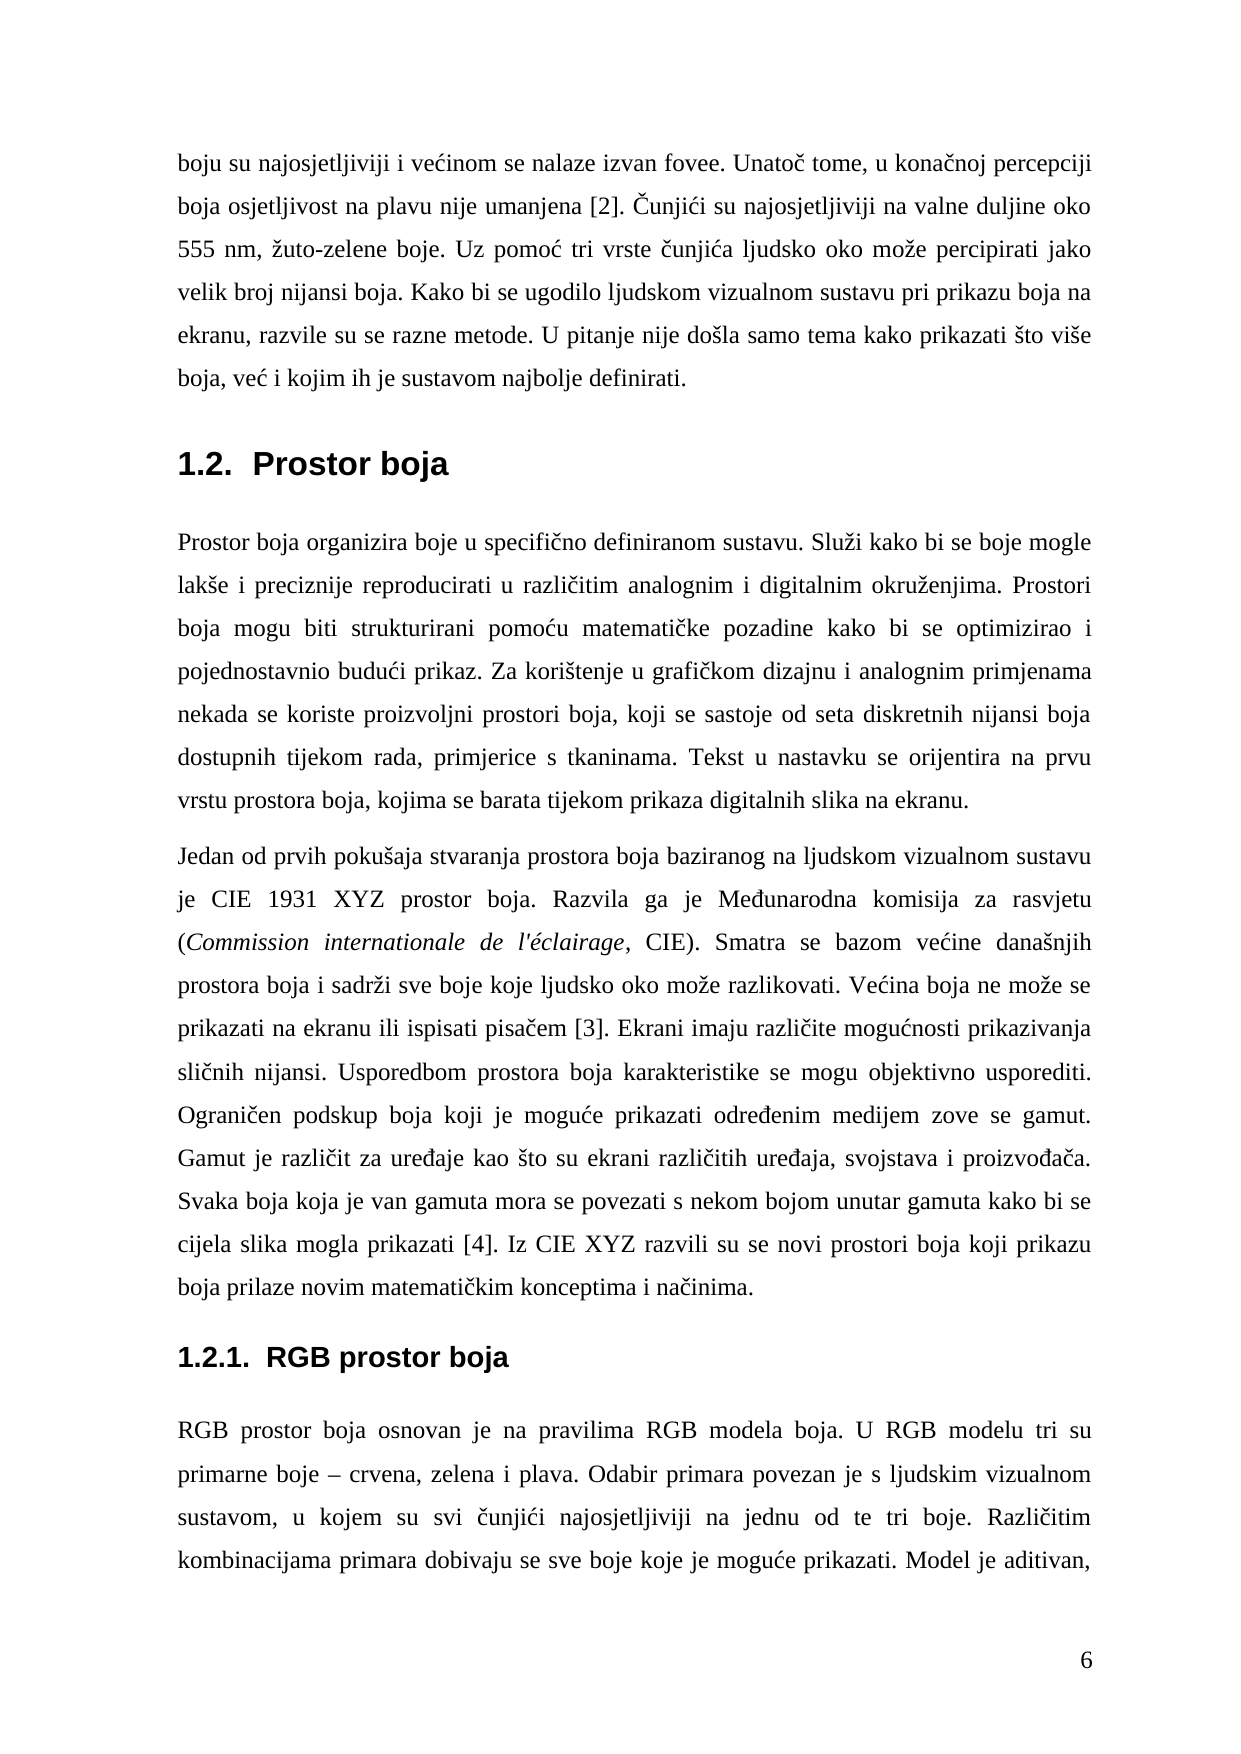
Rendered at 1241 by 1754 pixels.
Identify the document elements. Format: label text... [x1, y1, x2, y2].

text Prostor boja organizira boje u specifično definiranom sustavu. Služi kako bi se boje mogle lakše i preciznije reproducirati u različitim analognim i digitalnim okruženjima. Prostori boja mogu biti strukturirani pomoću matematičke pozadine kako bi se optimizirao i pojednostavnio budući prikaz. Za korištenje u grafičkom dizajnu i analognim primjenama nekada se koriste proizvoljni prostori boja, koji se sastoje od seta diskretnih nijansi boja dostupnih tijekom rada, primjerice s tkaninama. Tekst u nastavku se orijentira na prvu vrstu prostora boja, kojima se barata tijekom prikaza digitalnih slika na ekranu. [177, 527, 1092, 814]
subtitle Prostor boja [177, 444, 1092, 482]
text Jedan od prvih pokušaja stvaranja prostora boja baziranog na ljudskom vizualnom sustavu je CIE 1931 XYZ prostor boja. Razvila ga je Međunarodna komisija za rasvjetu (Commission internationale de l'éclairage, CIE). Smatra se bazom većine današnjih prostora boja i sadrži sve boje koje ljudsko oko može razlikovati. Većina boja ne može se prikazati na ekranu ili ispisati pisačem [3]. Ekrani imaju različite mogućnosti prikazivanja sličnih nijansi. Usporedbom prostora boja karakteristike se mogu objektivno usporediti. Ograničen podskup boja koji je moguće prikazati određenim medijem zove se gamut. Gamut je različit za uređaje kao što su ekrani različitih uređaja, svojstava i proizvođača. Svaka boja koja je van gamuta mora se povezati s nekom bojom unutar gamuta kako bi se cijela slika mogla prikazati [4]. Iz CIE XYZ razvili su se novi prostori boja koji prikazu boja prilaze novim matematičkim konceptima i načinima. [177, 841, 1092, 1301]
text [177, 148, 1092, 392]
subtitle RGB prostor boja [177, 1340, 1092, 1374]
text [177, 1416, 1092, 1574]
